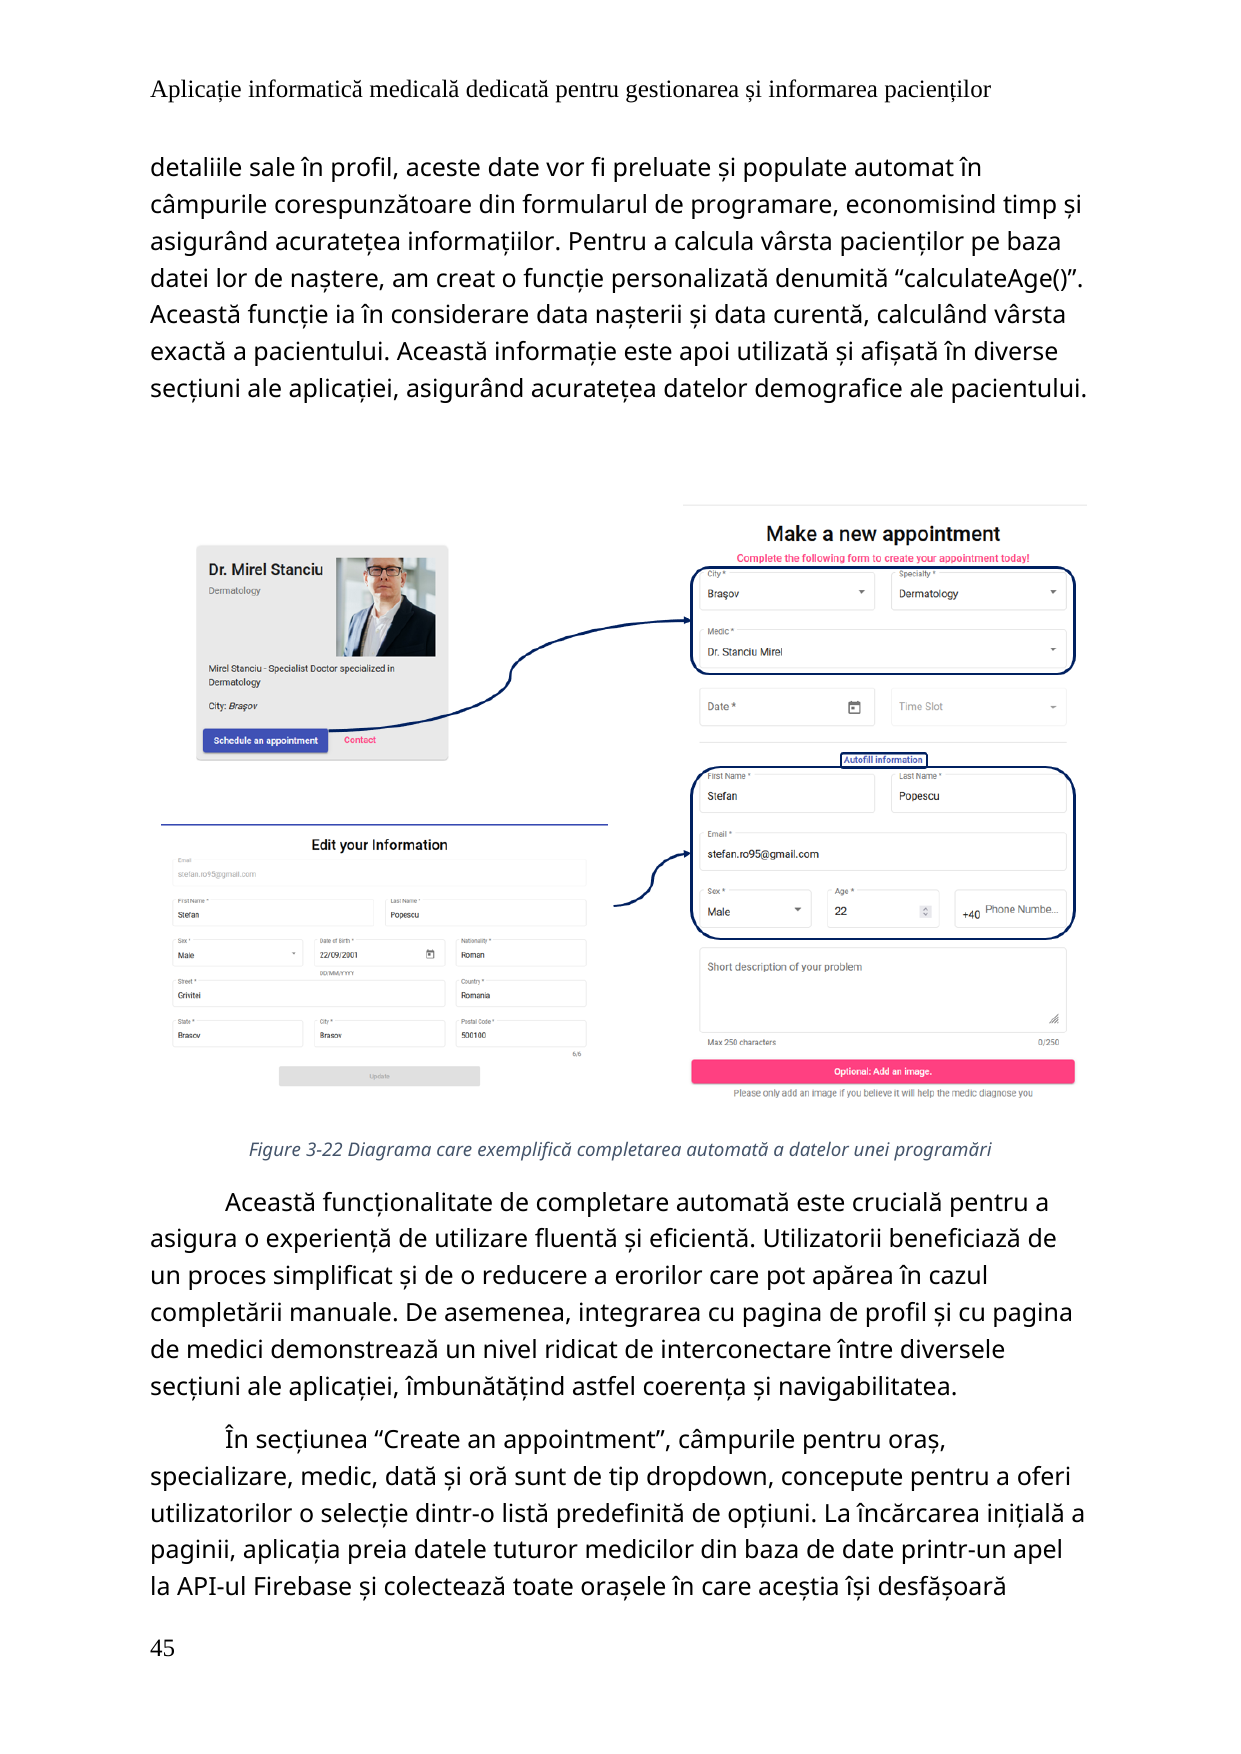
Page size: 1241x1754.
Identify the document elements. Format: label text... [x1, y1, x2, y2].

picture [150, 477, 1091, 1117]
text Această funcționalitate de completare automată este crucială pentru a asigura o experiență de utilizare fluentă și eficientă. Utilizatorii beneficiază de un proces simplificat și de o reducere a erorilor care pot apărea în cazul completării manuale. De asemenea, integrarea cu pagina de profil și cu pagina de medici demonstrează un nivel ridicat de interconectare între diversele secțiuni ale aplicației, îmbunătățind astfel coerența și navigabilitatea. [150, 1184, 1090, 1402]
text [150, 1422, 1090, 1603]
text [150, 150, 1090, 405]
